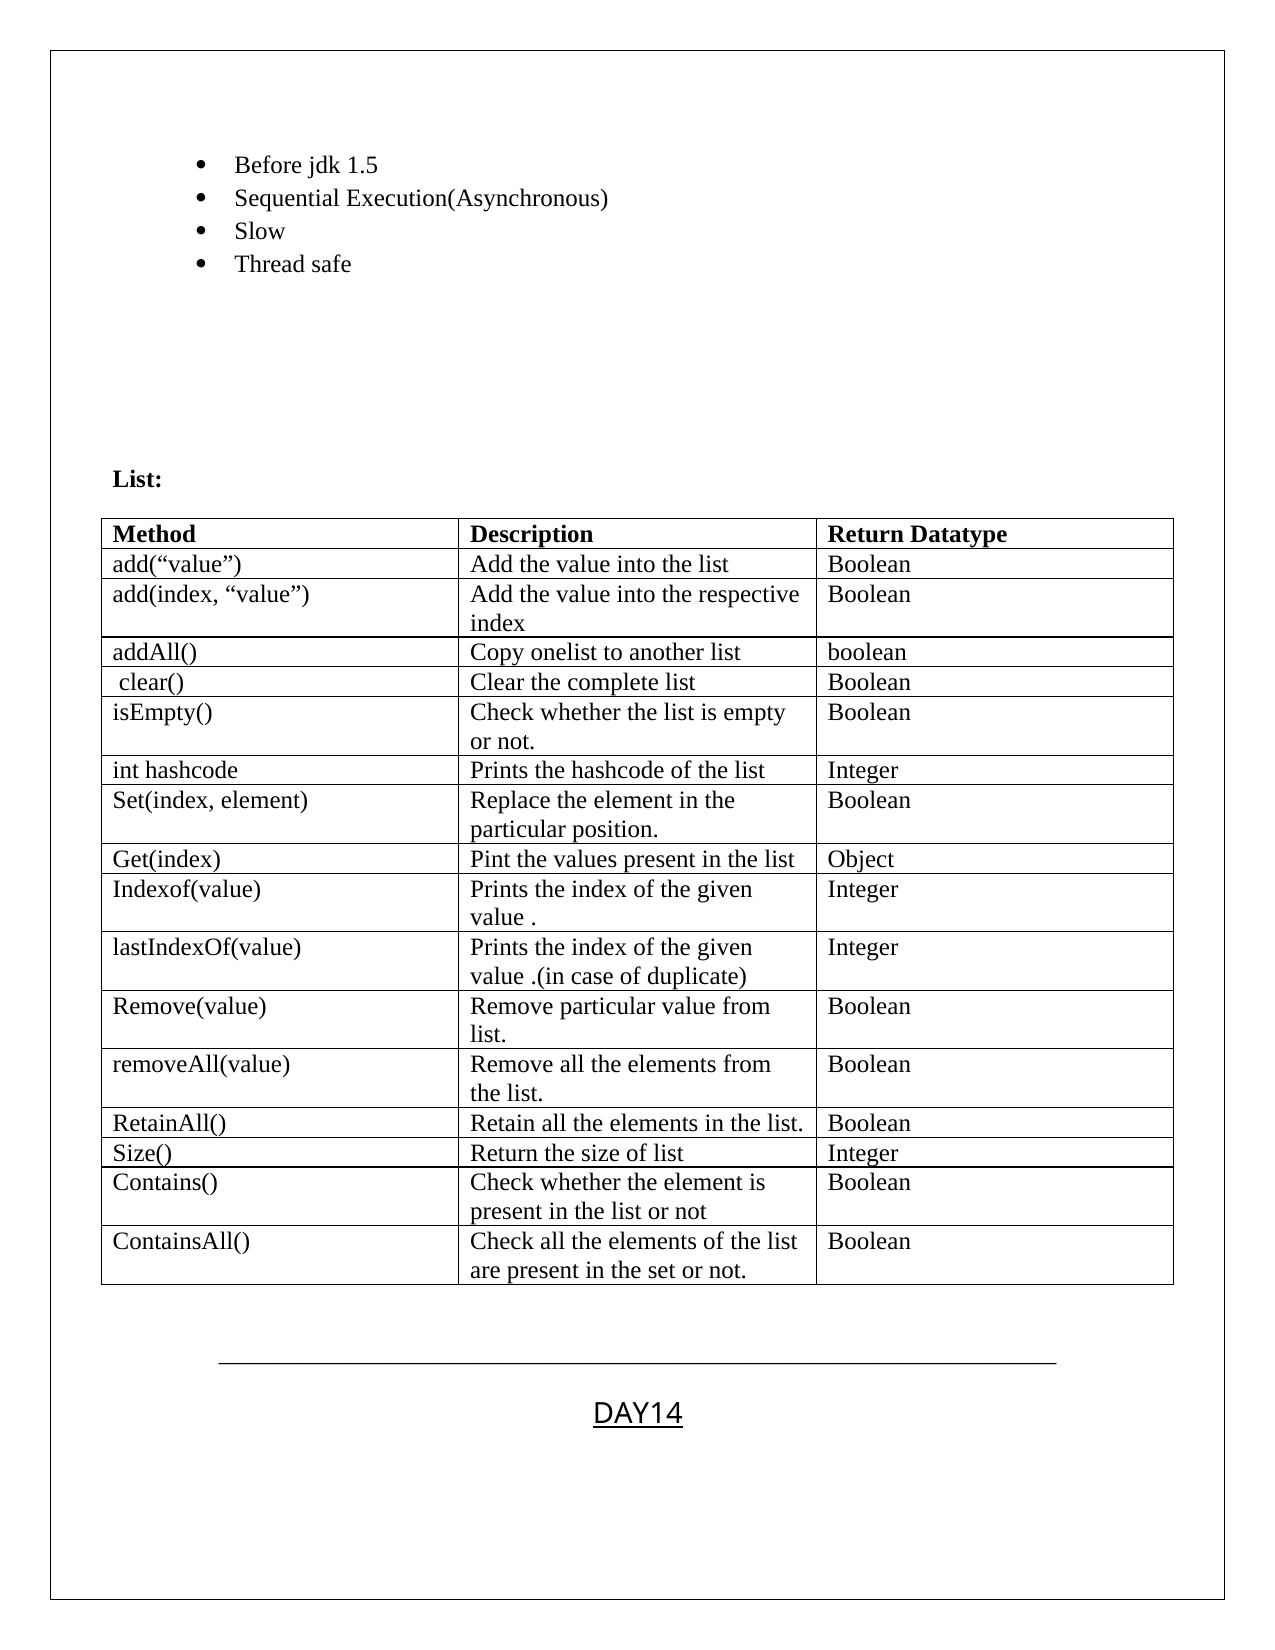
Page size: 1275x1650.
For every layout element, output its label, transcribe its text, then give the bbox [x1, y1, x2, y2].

list ___________________________________________________________________ [112, 1338, 1162, 1367]
table_cell Boolean [817, 1168, 1173, 1225]
table_cell Contains() [102, 1168, 458, 1225]
table_cell boolean [817, 638, 1173, 666]
table_cell Remove all the elements from the list. [459, 1049, 816, 1107]
table_cell Object [817, 844, 1173, 873]
table_cell Boolean [817, 1108, 1173, 1137]
table_cell Check whether the element is present in the list or not [459, 1168, 816, 1225]
table_cell Boolean [817, 1049, 1173, 1107]
table_cell Prints the index of the given value .(in case of duplicate) [459, 932, 816, 990]
table_header Description [459, 519, 816, 548]
table_cell Boolean [817, 549, 1173, 578]
table_cell Size() [102, 1138, 458, 1166]
table_cell Copy onelist to another list [459, 638, 816, 666]
table_cell Add the value into the respective index [459, 579, 816, 636]
table_cell Return the size of list [459, 1138, 816, 1166]
table_cell Boolean [817, 785, 1173, 843]
table_cell isEmpty() [102, 697, 458, 754]
text List: [112, 464, 1162, 493]
table_cell Retain all the elements in the list. [459, 1108, 816, 1137]
table_cell Boolean [817, 1226, 1173, 1283]
table_cell add(index, “value”) [102, 579, 458, 636]
table_cell Boolean [817, 667, 1173, 696]
table_cell Replace the element in the particular position. [459, 785, 816, 843]
table_cell Indexof(value) [102, 874, 458, 931]
table_cell Clear the complete list [459, 667, 816, 696]
table_cell Integer [817, 874, 1173, 931]
table_cell Boolean [817, 697, 1173, 754]
table_cell Boolean [817, 579, 1173, 636]
text DAY14 [112, 1392, 1162, 1432]
table_cell Check whether the list is empty or not. [459, 697, 816, 754]
table_cell lastIndexOf(value) [102, 932, 458, 990]
table_cell Remove particular value from list. [459, 991, 816, 1048]
table_cell Integer [817, 1138, 1173, 1166]
table_cell int hashcode [102, 756, 458, 784]
table_cell Prints the hashcode of the list [459, 756, 816, 784]
table_cell Add the value into the list [459, 549, 816, 578]
table_cell add(“value”) [102, 549, 458, 578]
list Slow [197, 216, 1162, 245]
table_cell ContainsAll() [102, 1226, 458, 1283]
list Sequential Execution(Asynchronous) [197, 183, 1162, 212]
table_cell clear() [102, 667, 458, 696]
table_header Method [102, 519, 458, 548]
table_cell Remove(value) [102, 991, 458, 1048]
table_cell removeAll(value) [102, 1049, 458, 1107]
table_header Return Datatype [817, 519, 1173, 548]
table_cell RetainAll() [102, 1108, 458, 1137]
table_cell Pint the values present in the list [459, 844, 816, 873]
table_cell Set(index, element) [102, 785, 458, 843]
table_cell Get(index) [102, 844, 458, 873]
table_cell Integer [817, 932, 1173, 990]
table_cell Check all the elements of the list are present in the set or not. [459, 1226, 816, 1283]
table_cell Boolean [817, 991, 1173, 1048]
table_cell addAll() [102, 638, 458, 666]
table_cell Prints the index of the given value . [459, 874, 816, 931]
table_cell Integer [817, 756, 1173, 784]
list Before jdk 1.5 [197, 150, 1162, 179]
list Thread safe [197, 249, 1162, 278]
